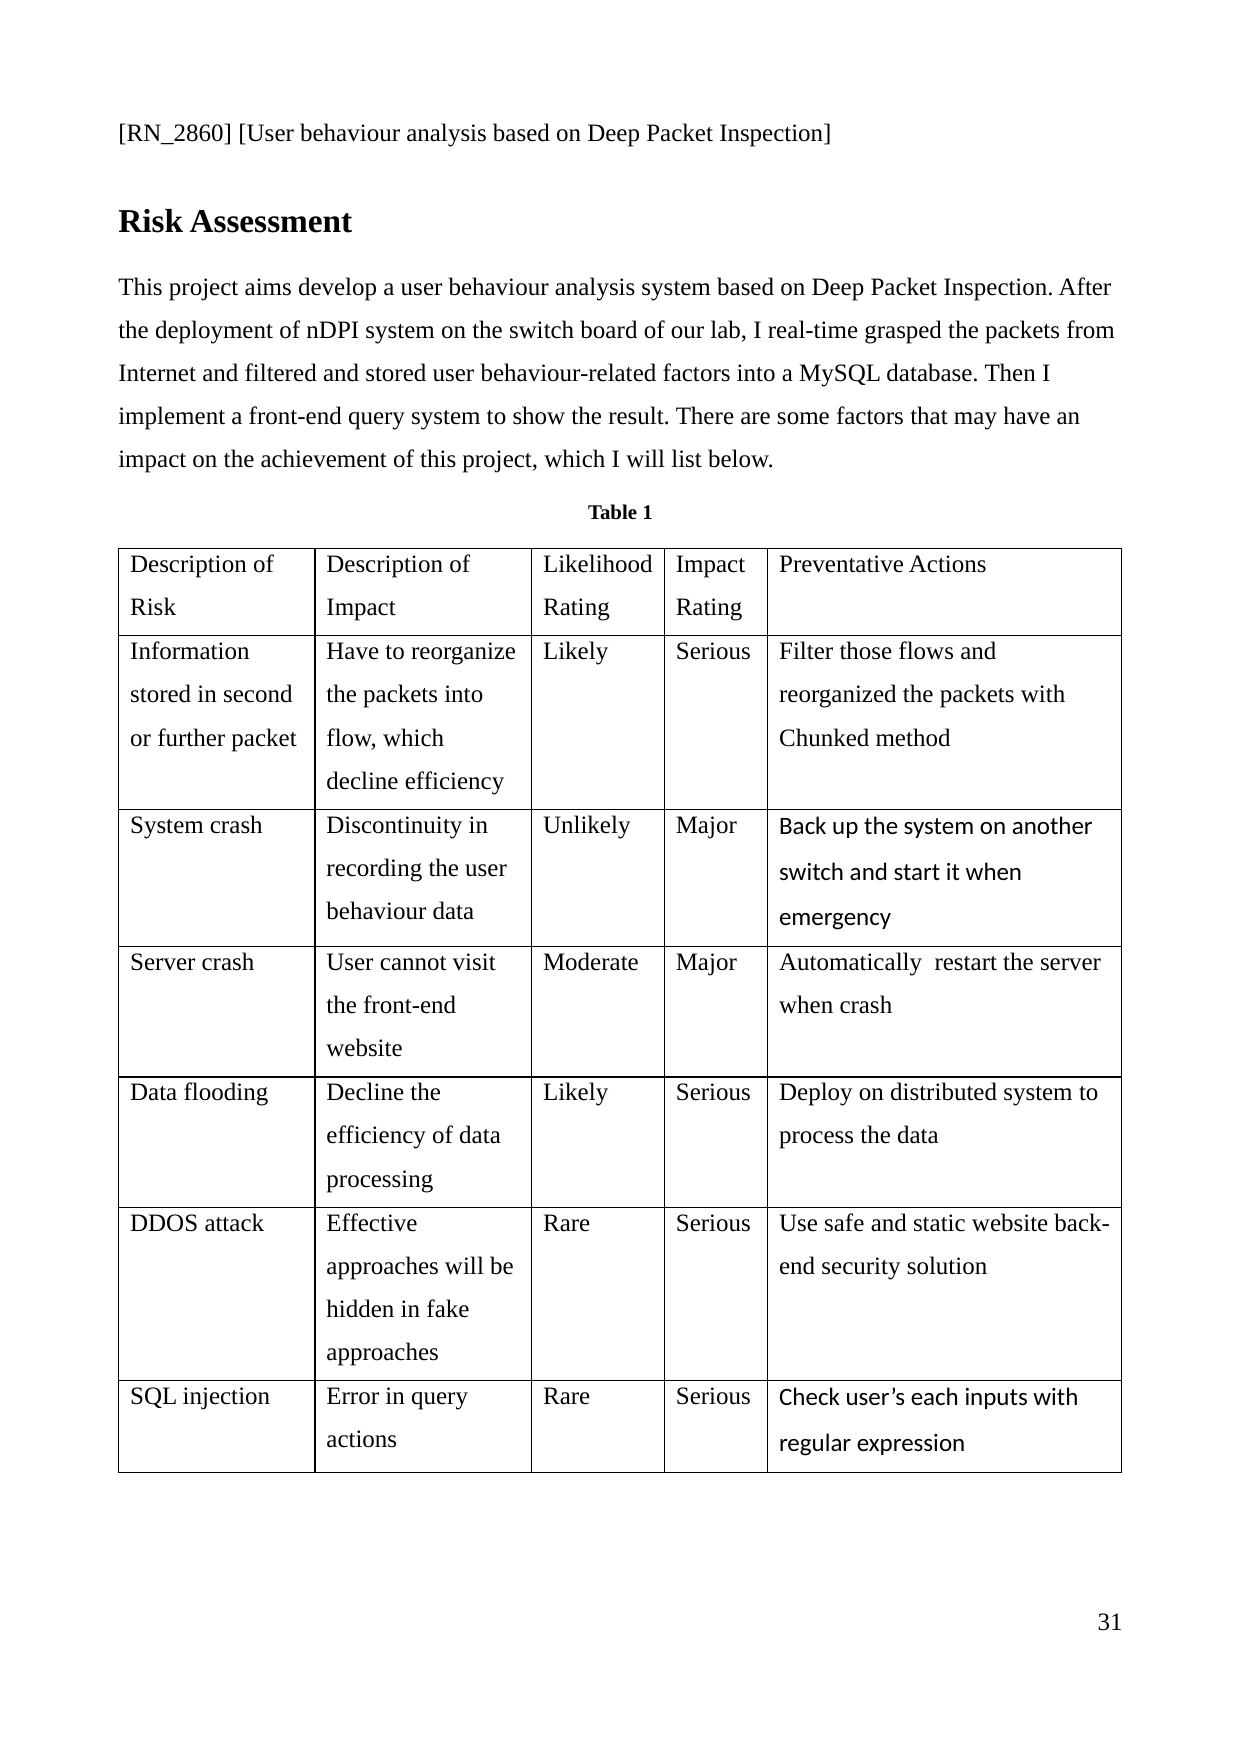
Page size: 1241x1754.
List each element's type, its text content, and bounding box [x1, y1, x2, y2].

table_cell Check user’s each inputs with regular expression [768, 1381, 1121, 1472]
table_cell Likely [532, 636, 664, 809]
table_cell Rare [532, 1208, 664, 1380]
table_cell Deploy on distributed system to process the data [768, 1078, 1121, 1207]
table_cell Automatically restart the server when crash [768, 947, 1121, 1076]
table_header Likelihood Rating [532, 549, 664, 635]
table_cell Back up the system on another switch and start it when emergency [768, 810, 1121, 946]
table_cell Serious [665, 1078, 767, 1207]
table_cell Effective approaches will be hidden in fake approaches [316, 1208, 531, 1380]
table_cell Likely [532, 1078, 664, 1207]
subtitle Risk Assessment [118, 202, 1122, 240]
table_cell Rare [532, 1381, 664, 1472]
table_cell Decline the efficiency of data processing [316, 1078, 531, 1207]
text Table 1 [118, 500, 1122, 524]
table_header Description of Risk [119, 549, 314, 635]
table_header Impact Rating [665, 549, 767, 635]
table_cell SQL injection [119, 1381, 314, 1472]
table_cell System crash [119, 810, 314, 946]
table_header Preventative Actions [768, 549, 1121, 635]
table_cell Information stored in second or further packet [119, 636, 314, 809]
table_cell Data flooding [119, 1078, 314, 1207]
table_cell Serious [665, 1381, 767, 1472]
text This project aims develop a user behaviour analysis system based on Deep Packet Inspection. After the deployment of nDPI system on the switch board of our lab, I real-time grasped the packets from Internet and filtered and stored user behaviour-related factors into a MySQL database. Then I implement a front-end query system to show the result. There are some factors that may have an impact on the achievement of this project, which I will list below. [118, 272, 1122, 473]
table_cell Discontinuity in recording the user behaviour data [316, 810, 531, 946]
table_cell Serious [665, 1208, 767, 1380]
table_cell Serious [665, 636, 767, 809]
table_cell Filter those flows and reorganized the packets with Chunked method [768, 636, 1121, 809]
table_cell Have to reorganize the packets into flow, which decline efficiency [316, 636, 531, 809]
table_cell Server crash [119, 947, 314, 1076]
table_cell Error in query actions [316, 1381, 531, 1472]
table_cell Major [665, 810, 767, 946]
table_header Description of Impact [316, 549, 531, 635]
table_cell DDOS attack [119, 1208, 314, 1380]
table_cell User cannot visit the front-end website [316, 947, 531, 1076]
table_cell Moderate [532, 947, 664, 1076]
table_cell Use safe and static website back-end security solution [768, 1208, 1121, 1380]
table_cell Major [665, 947, 767, 1076]
table_cell Unlikely [532, 810, 664, 946]
